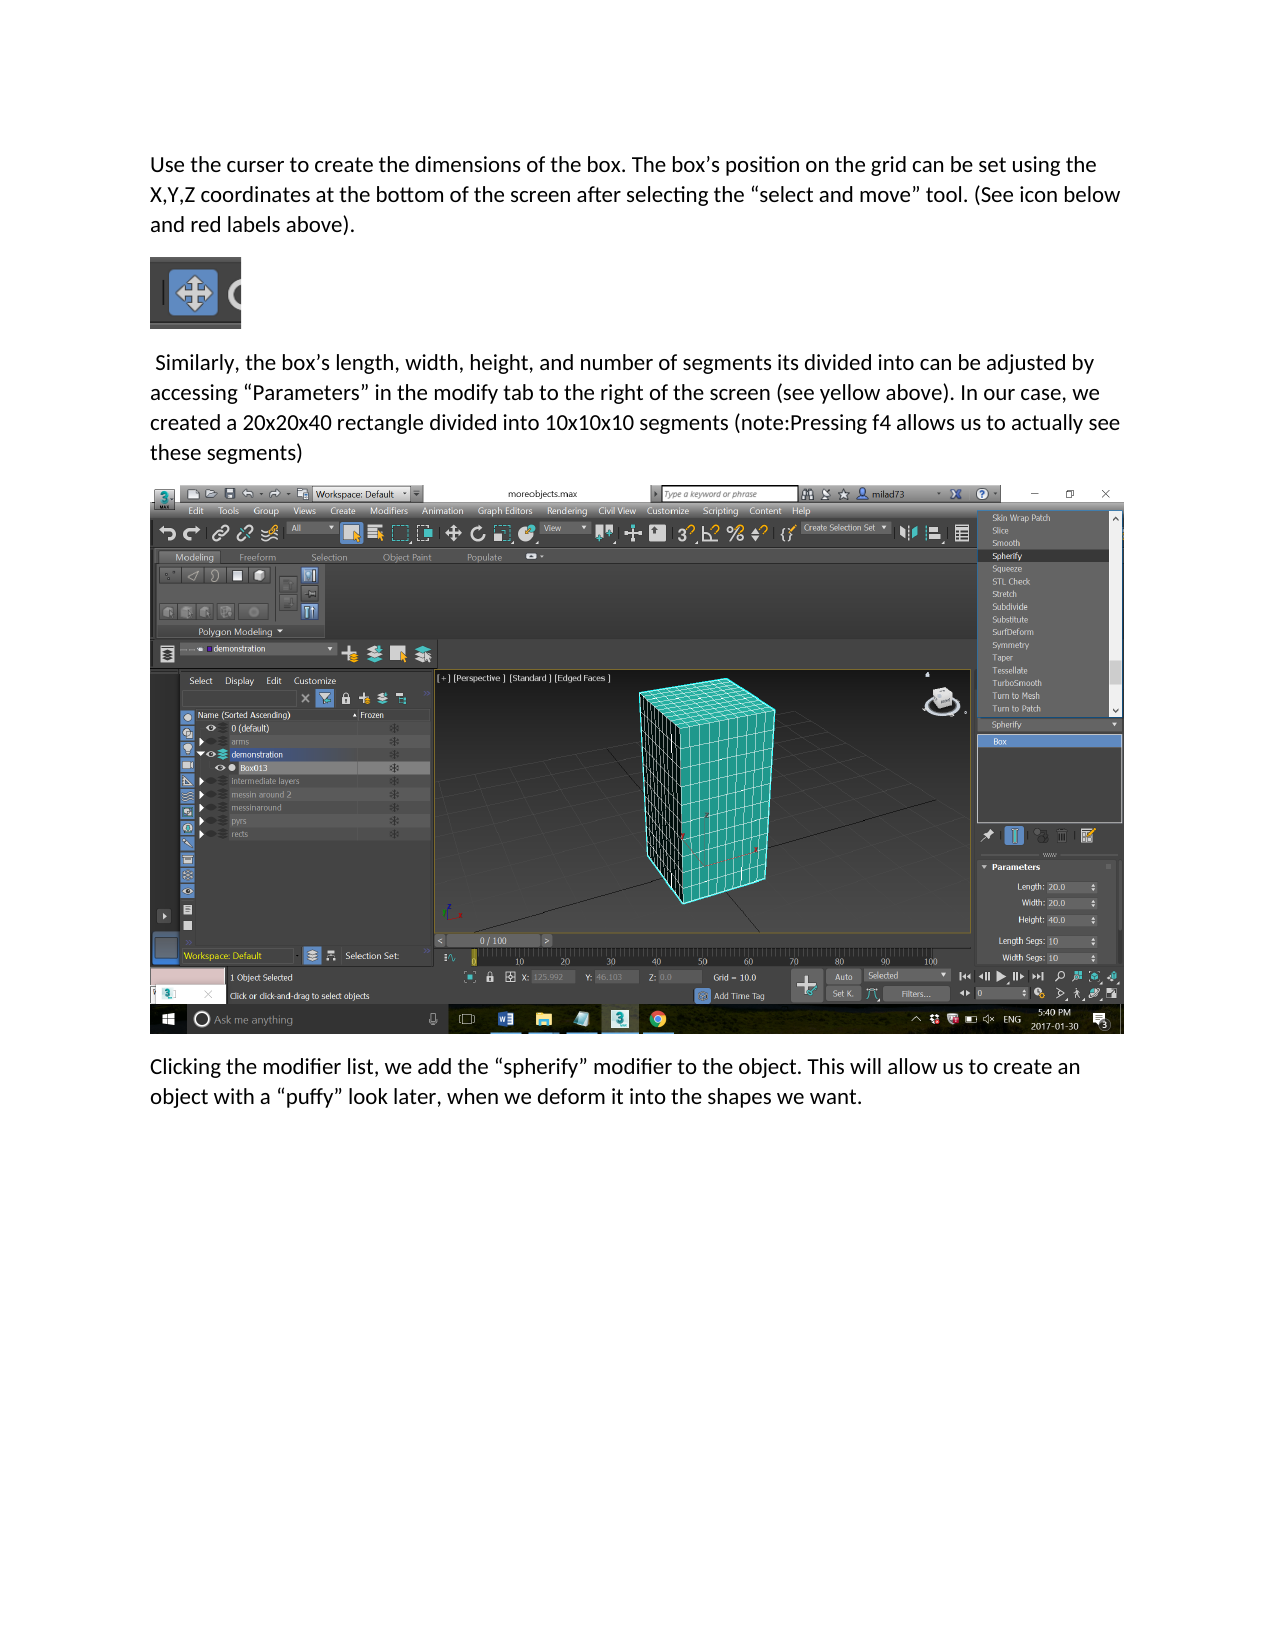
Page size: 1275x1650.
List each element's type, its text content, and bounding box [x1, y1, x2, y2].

text Clicking the modifier list, we add the “spherify” modifier to the object. This will allow us to create an object with a “puffy” look later, when we deform it into the shapes we want. [150, 1052, 1125, 1110]
picture [150, 257, 242, 329]
picture [150, 485, 1124, 1034]
text Use the curser to create the dimensions of the box. The box’s position on the grid can be set using the X,Y,Z coordinates at the bottom of the screen after selecting the “select and move” tool. (See icon below and red labels above). [150, 150, 1125, 238]
text Similarly, the box’s length, width, height, and number of segments its divided into can be adjusted by accessing “Parameters” in the modify tab to the right of the screen (see yellow above). In our case, we created a 20x20x40 rectangle divided into 10x10x10 segments (note:Pressing f4 allows us to actually see these segments) [150, 348, 1125, 466]
